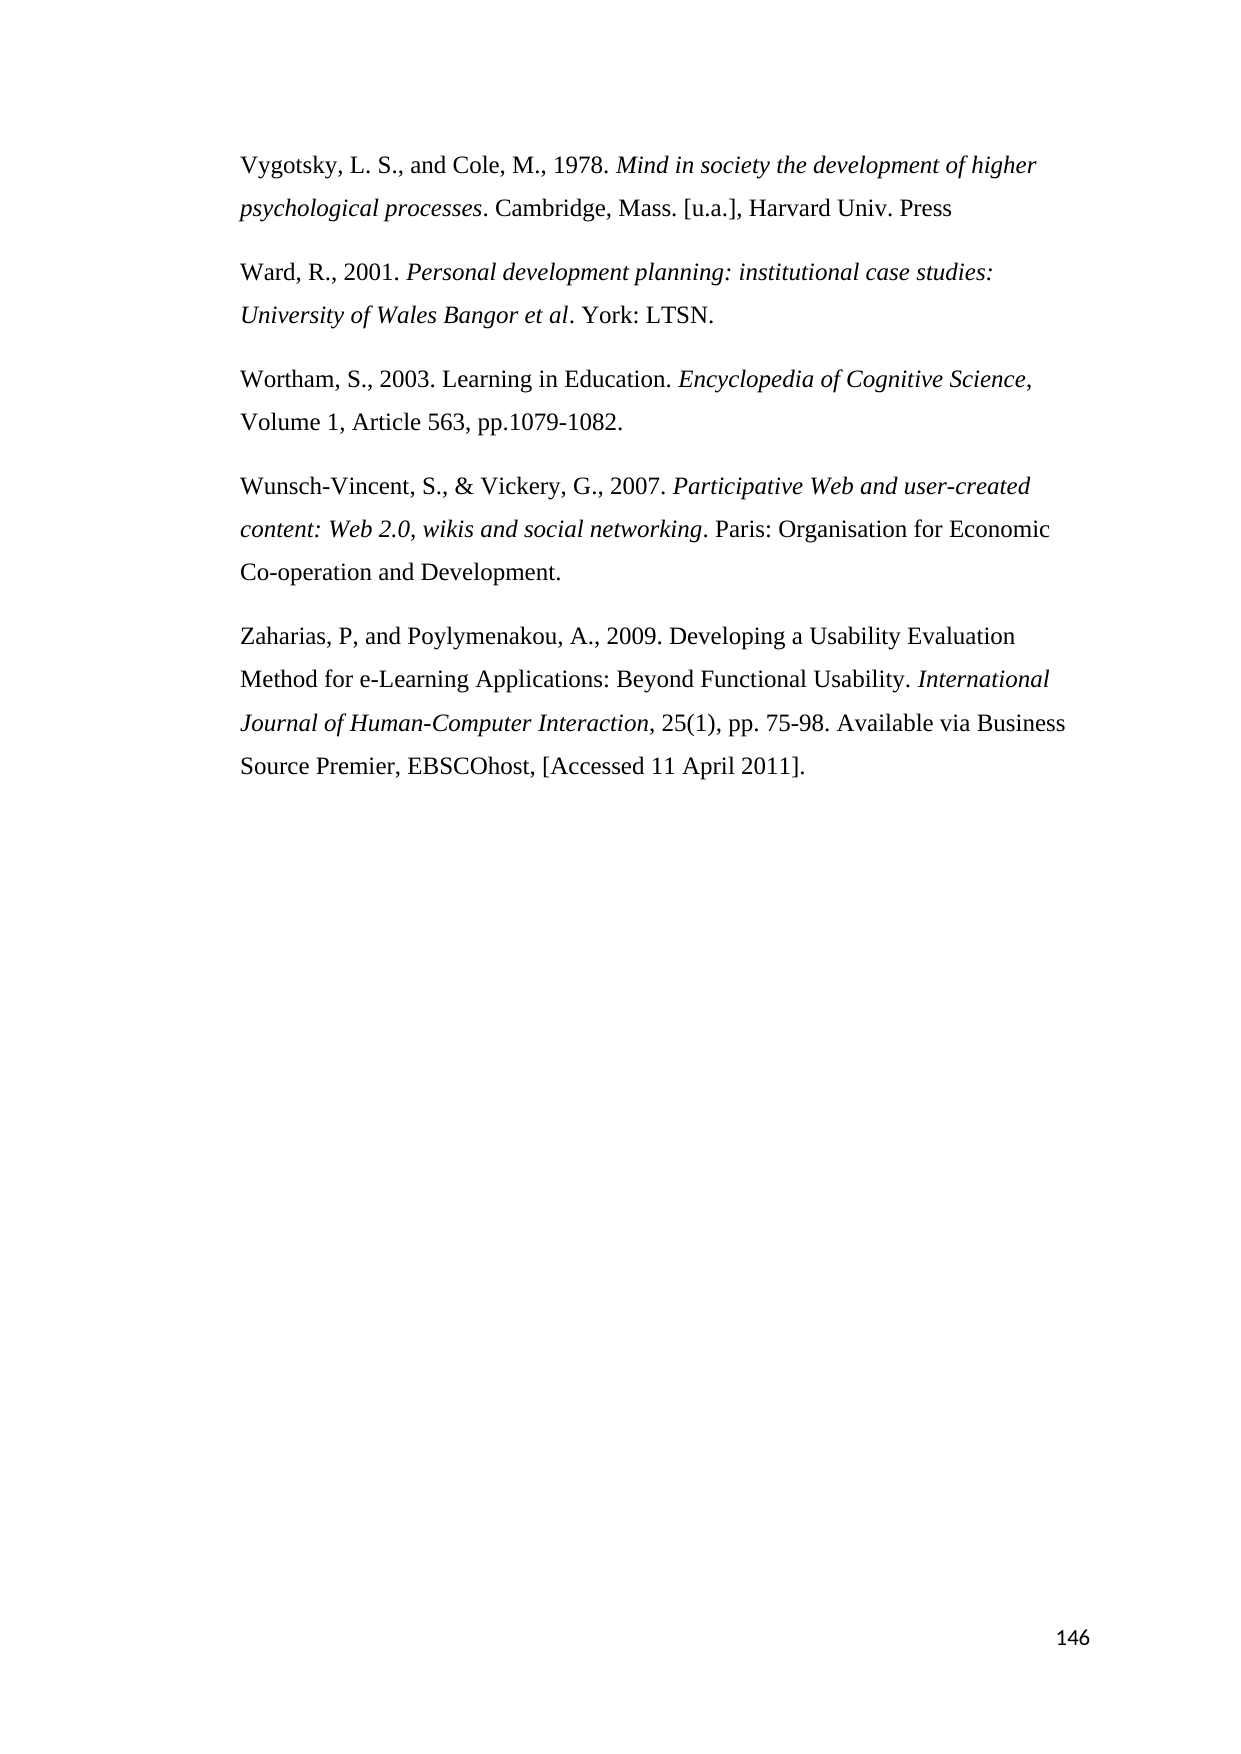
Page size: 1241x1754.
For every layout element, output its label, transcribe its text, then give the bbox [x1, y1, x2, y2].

text Zaharias, P, and Poylymenakou, A., 2009. Developing a Usability Evaluation Method for e-Learning Applications: Beyond Functional Usability. International Journal of Human-Computer Interaction, 25(1), pp. 75-98. Available via Business Source Premier, EBSCOhost, [Accessed 11 April 2011]. [240, 621, 1090, 779]
text Vygotsky, L. S., and Cole, M., 1978. Mind in society the development of higher psychological processes. Cambridge, Mass. [u.a.], Harvard Univ. Press [240, 150, 1090, 222]
text Wortham, S., 2003. Learning in Education. Encyclopedia of Cognitive Science, Volume 1, Article 563, pp.1079-1082. [240, 364, 1090, 436]
text Wunsch-Vincent, S., & Vickery, G., 2007. Participative Web and user-created content: Web 2.0, wikis and social networking. Paris: Organisation for Economic Co-operation and Development. [240, 471, 1090, 586]
text Ward, R., 2001. Personal development planning: institutional case studies: University of Wales Bangor et al. York: LTSN. [240, 257, 1090, 329]
